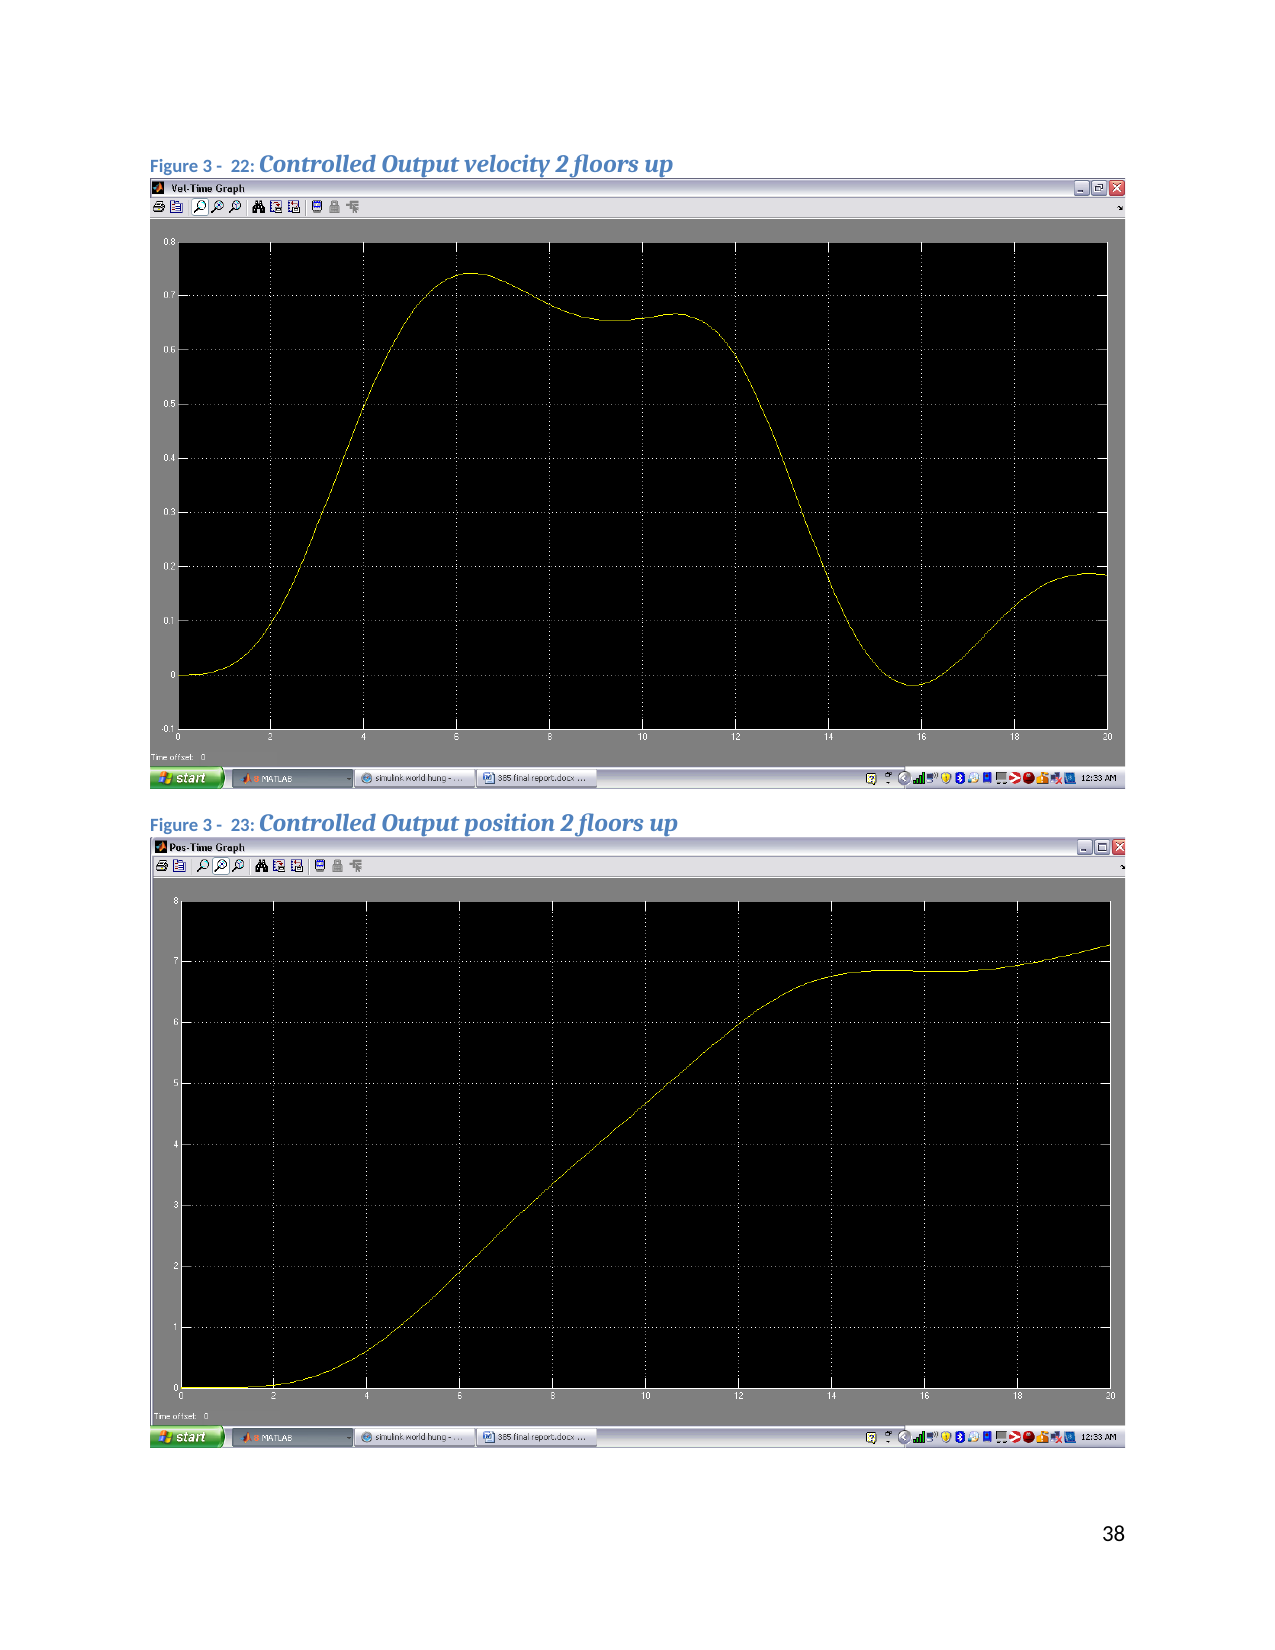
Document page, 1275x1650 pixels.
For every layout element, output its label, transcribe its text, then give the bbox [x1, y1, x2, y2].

text Figure 3 - 23: Controlled Output position 2 floors up [150, 809, 1125, 837]
text Figure 3 - 22: Controlled Output velocity 2 floors up [150, 150, 1125, 178]
picture [150, 837, 1125, 1448]
picture [150, 178, 1125, 789]
